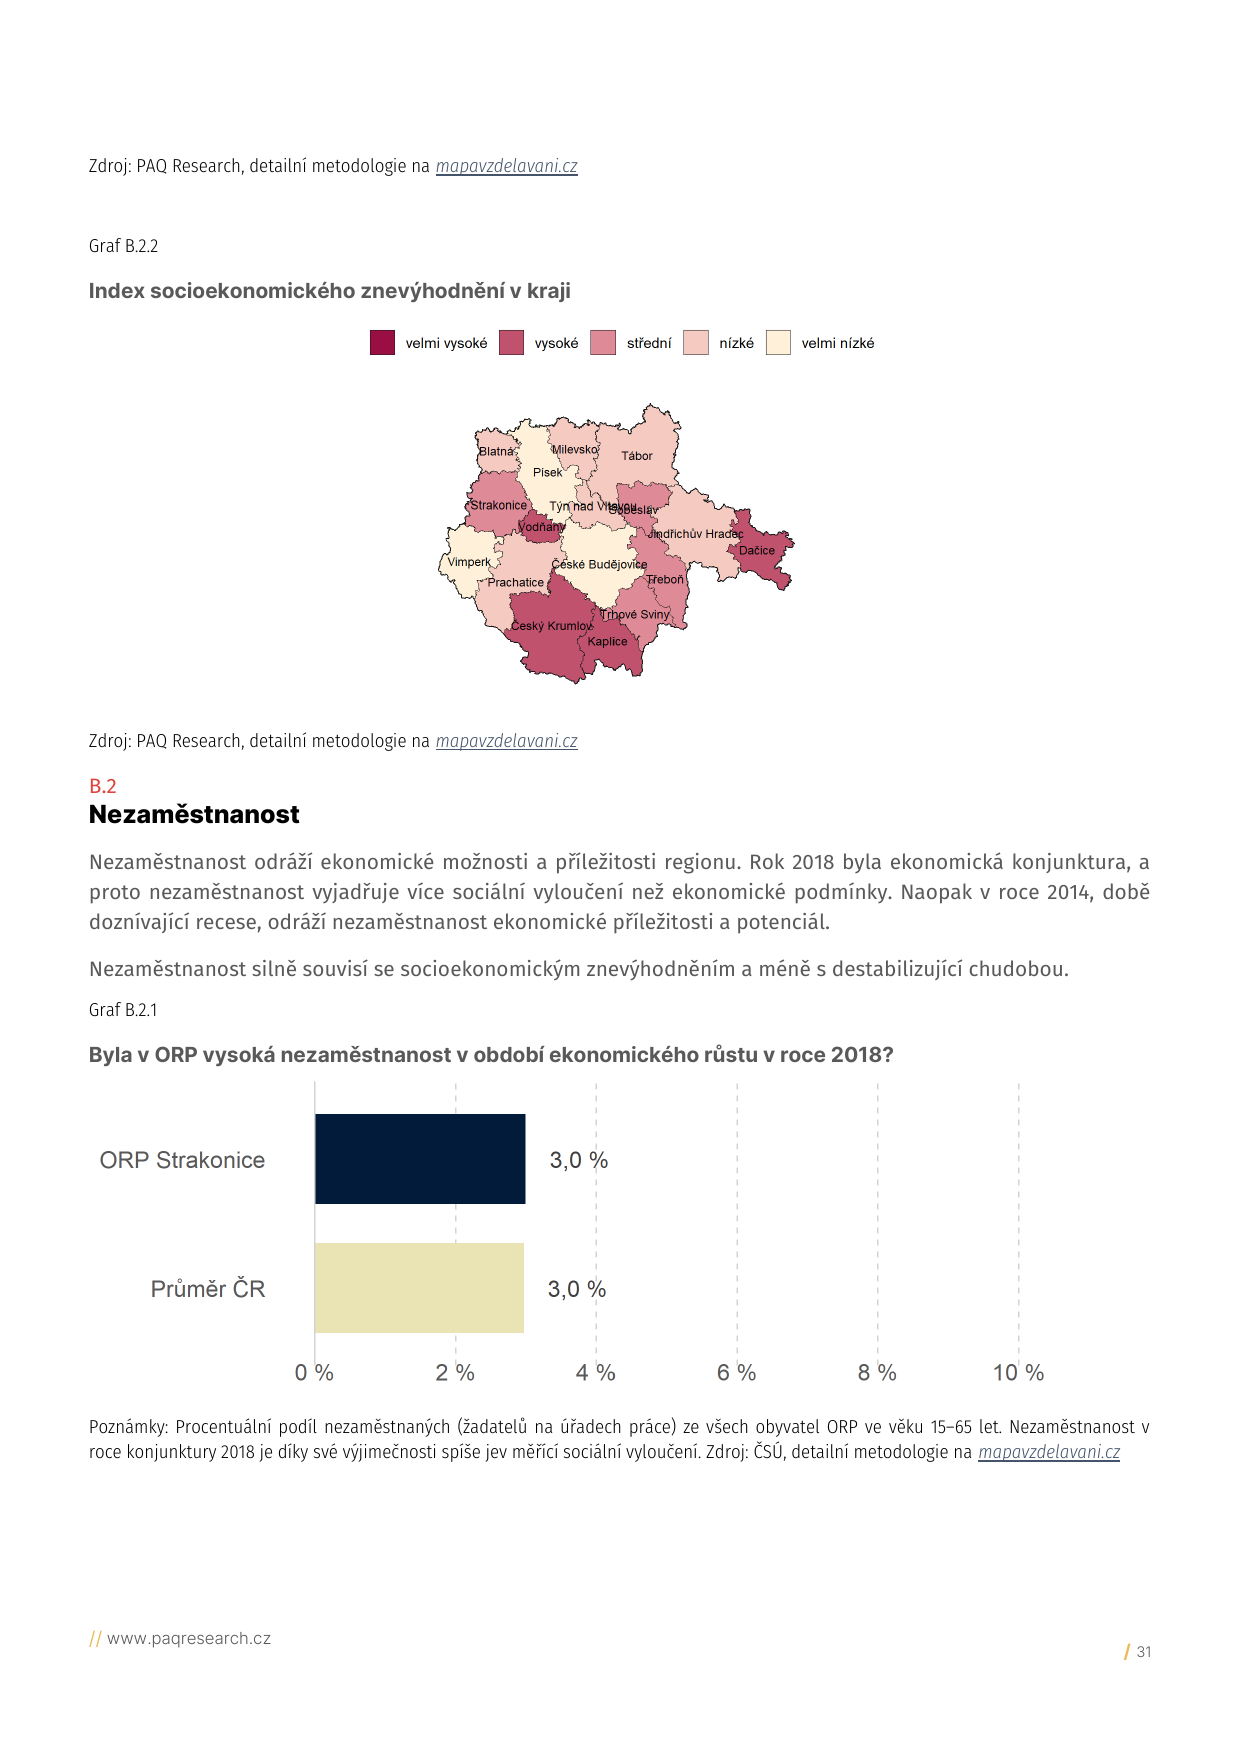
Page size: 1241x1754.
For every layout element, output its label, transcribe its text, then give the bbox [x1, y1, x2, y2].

text Index socioekonomického znevýhodnění v kraji [89, 273, 1152, 303]
text Zdroj: PAQ Research, detailní metodologie na mapavzdelavani.cz [89, 148, 1152, 178]
text Zdroj: PAQ Research, detailní metodologie na mapavzdelavani.cz [89, 722, 1152, 752]
text Poznámky: Procentuální podíl nezaměstnaných (žadatelů na úřadech práce) ze všech obyvatel ORP ve věku 15–65 let. Nezaměstnanost v roce konjunktury 2018 je díky své výjimečnosti spíše jev měřící sociální vyloučení. Zdroj: ČSÚ, detailní metodologie na mapavzdelavani.cz [89, 1416, 1152, 1464]
text Graf B.2.2 [89, 234, 1152, 257]
subtitle Nezaměstnanost [89, 799, 1152, 829]
text B.2 [89, 769, 1152, 799]
picture [88, 303, 1139, 706]
text Byla v ORP vysoká nezaměstnanost v období ekonomického růstu v roce 2018? [89, 1037, 1152, 1067]
text Nezaměstnanost silně souvisí se socioekonomickým znevýhodněním a méně s destabilizující chudobou. [89, 952, 1152, 982]
text Graf B.2.1 [89, 999, 1152, 1021]
text Nezaměstnanost odráží ekonomické možnosti a příležitosti regionu. Rok 2018 byla ekonomická konjunktura, a proto nezaměstnanost vyjadřuje více sociální vyloučení než ekonomické podmínky. Naopak v roce 2014, době doznívající recese, odráží nezaměstnanost ekonomické příležitosti a potenciál. [89, 845, 1152, 935]
picture [88, 1067, 1139, 1399]
